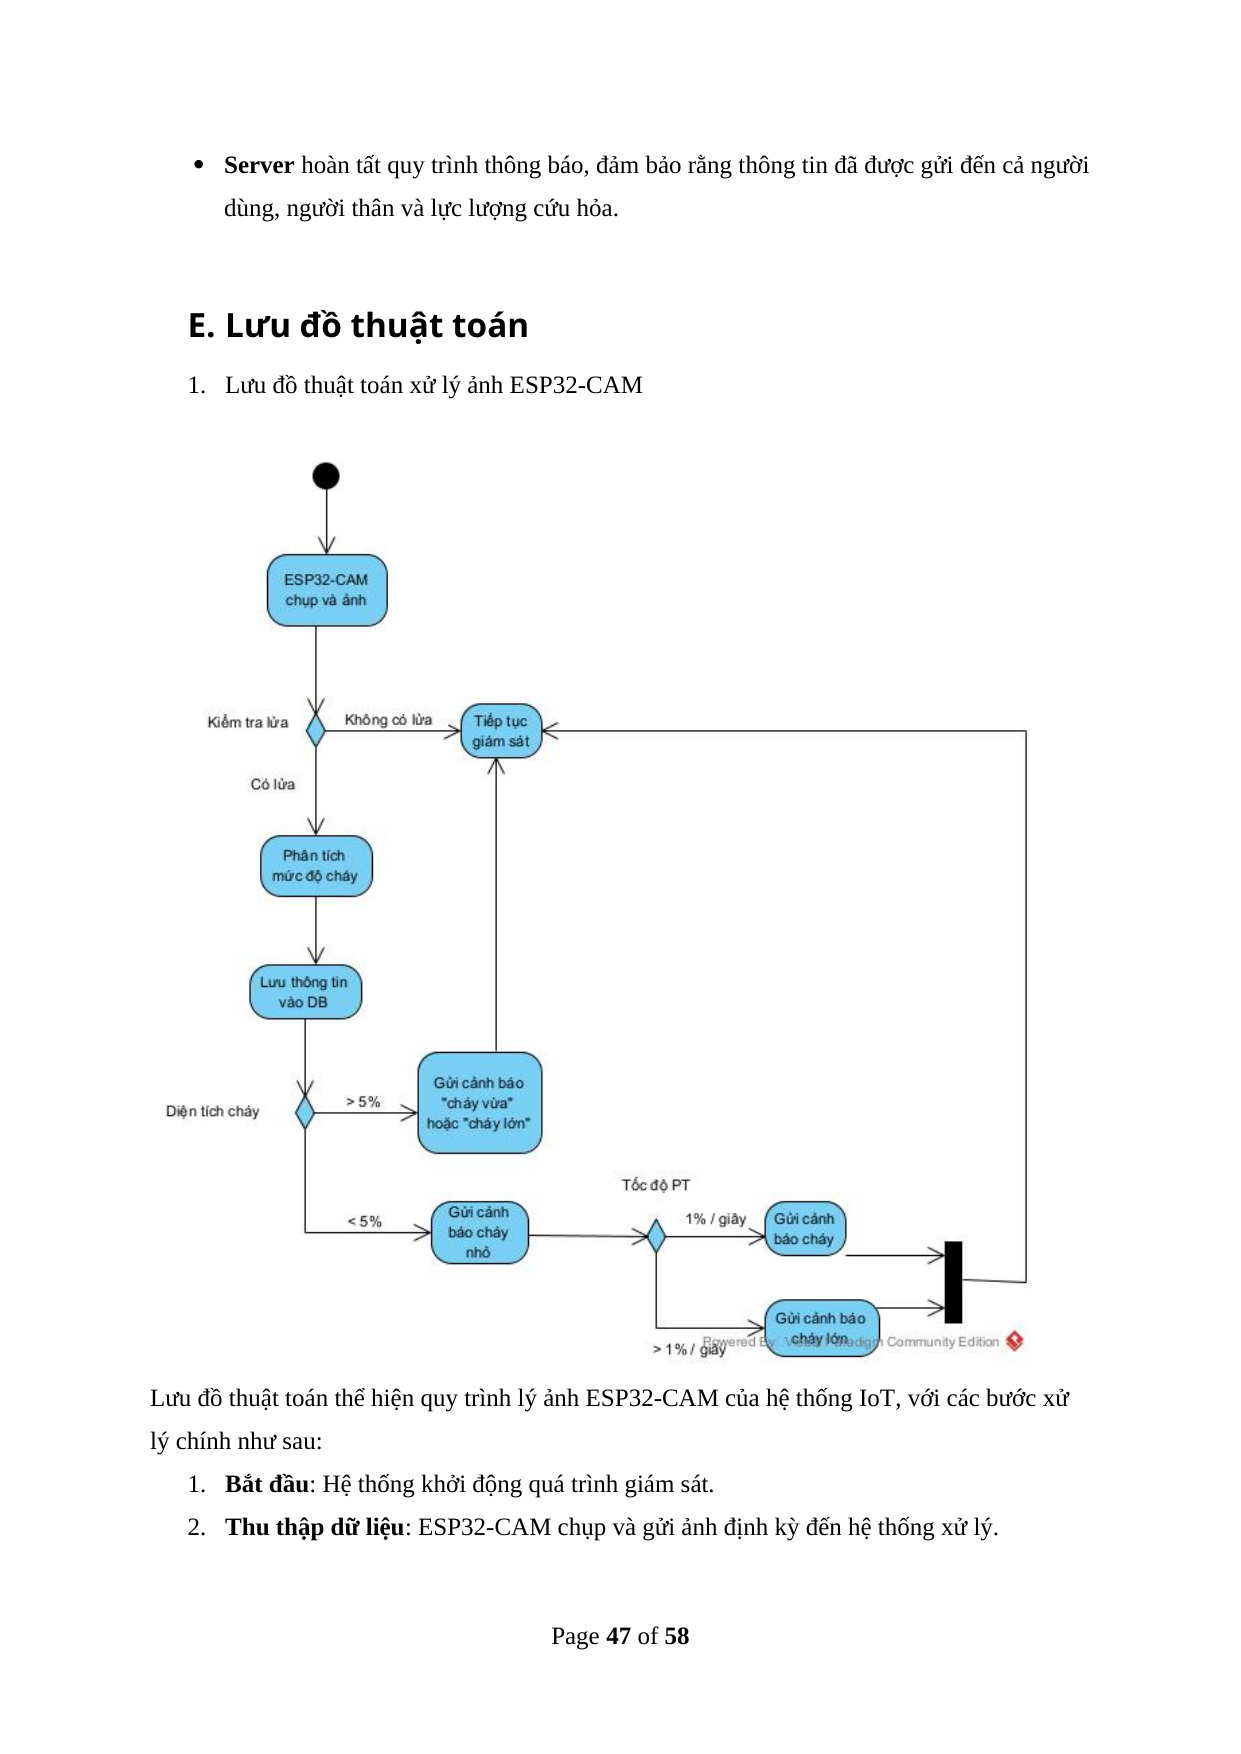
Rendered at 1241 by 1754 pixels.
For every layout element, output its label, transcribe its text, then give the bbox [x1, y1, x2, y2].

subtitle Lưu đồ thuật toán [187, 302, 1090, 347]
list Bắt đầu: Hệ thống khởi động quá trình giám sát. [187, 1469, 1090, 1498]
list Lưu đồ thuật toán xử lý ảnh ESP32-CAM [187, 370, 1090, 399]
text Lưu đồ thuật toán thể hiện quy trình lý ảnh ESP32-CAM của hệ thống IoT, với các bước xử lý chính như sau: [150, 1383, 1090, 1455]
list Server hoàn tất quy trình thông báo, đảm bảo rằng thông tin đã được gửi đến cả người dùng, người thân và lực lượng cứu hỏa. [194, 150, 1090, 222]
list Thu thập dữ liệu: ESP32-CAM chụp và gửi ảnh định kỳ đến hệ thống xử lý. [187, 1512, 1090, 1541]
picture [150, 460, 1031, 1364]
